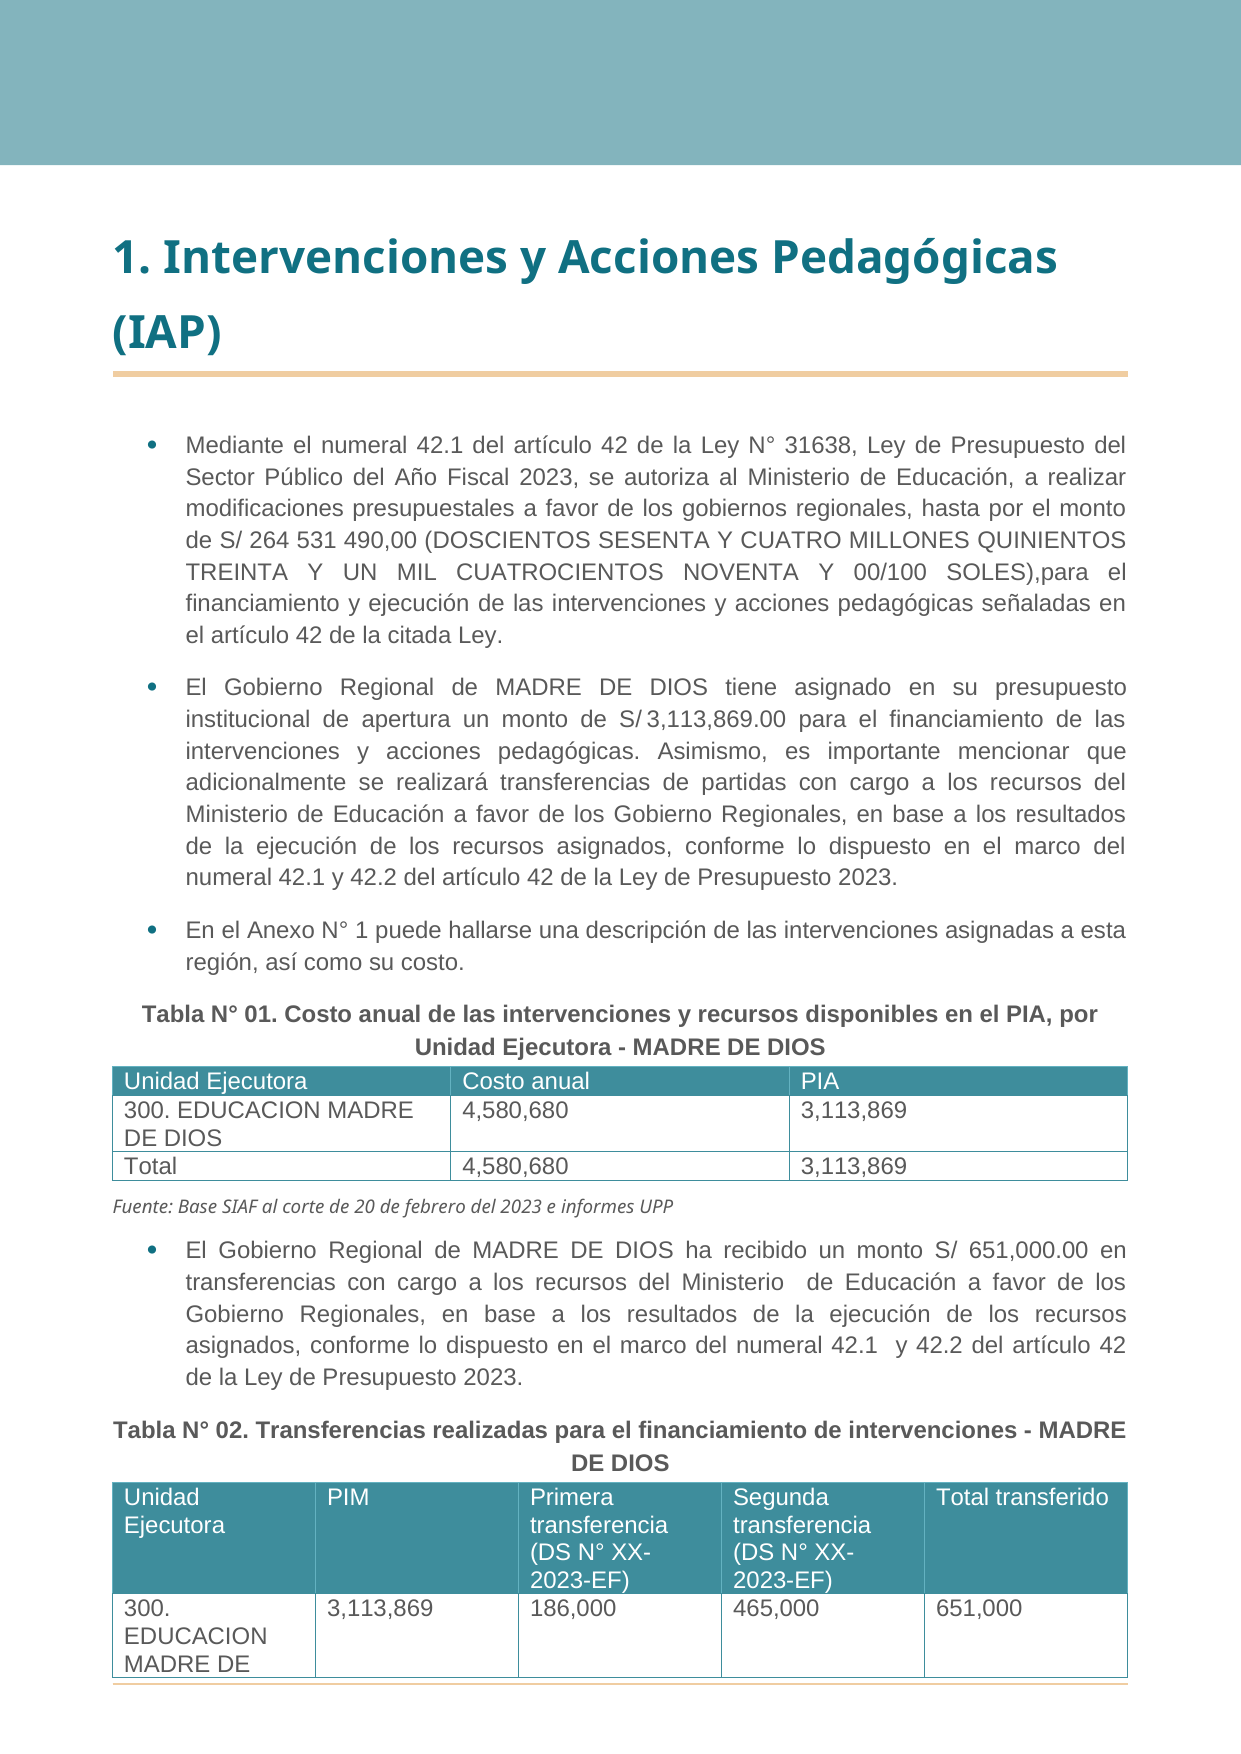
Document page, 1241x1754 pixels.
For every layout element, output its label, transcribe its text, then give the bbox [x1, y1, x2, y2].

table_header PIA [790, 1067, 1127, 1095]
table_cell 186,000 [519, 1594, 721, 1677]
table_header Unidad Ejecutora [113, 1067, 450, 1095]
list Mediante el numeral 42.1 del artículo 42 de la Ley N° 31638, Ley de Presupuesto del Sector Público del Año Fiscal 2023, se autoriza al Ministerio de Educación, a realizar modificaciones presupuestales a favor de los gobiernos regionales, hasta por el monto de S/ 264 531 490,00 (DOSCIENTOS SESENTA Y CUATRO MILLONES QUINIENTOS TREINTA Y UN MIL CUATROCIENTOS NOVENTA Y 00/100 SOLES),para el financiamiento y ejecución de las intervenciones y acciones pedagógicas señaladas en el artículo 42 de la citada Ley. [148, 431, 1128, 648]
subtitle 1. Intervenciones y Acciones Pedagógicas (IAP) [112, 225, 1128, 377]
table_cell 465,000 [722, 1594, 924, 1677]
table_cell 3,113,869 [790, 1096, 1127, 1151]
table_cell 4,580,680 [451, 1152, 789, 1180]
table_header PIM [316, 1483, 518, 1593]
list El Gobierno Regional de MADRE DE DIOS ha recibido un monto S/ 651,000.00 en transferencias con cargo a los recursos del Ministerio de Educación a favor de los Gobierno Regionales, en base a los resultados de la ejecución de los recursos asignados, conforme lo dispuesto en el marco del numeral 42.1 y 42.2 del artículo 42 de la Ley de Presupuesto 2023. [148, 1236, 1128, 1391]
table_cell 3,113,869 [790, 1152, 1127, 1180]
table_header Costo anual [451, 1067, 789, 1095]
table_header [722, 1483, 924, 1593]
table_cell Total [113, 1152, 450, 1180]
list En el Anexo N° 1 puede hallarse una descripción de las intervenciones asignadas a esta región, así como su costo. [148, 916, 1128, 975]
table_cell 300. EDUCACION MADRE DE DIOS [113, 1594, 315, 1677]
text Fuente: Base SIAF al corte de 20 de febrero del 2023 e informes UPP [112, 1193, 1128, 1219]
table_cell 4,580,680 [451, 1096, 789, 1151]
table_header Total transferido [925, 1483, 1127, 1593]
list El Gobierno Regional de MADRE DE DIOS tiene asignado en su presupuesto institucional de apertura un monto de S/ 3,113,869.00 para el financiamiento de las intervenciones y acciones pedagógicas. Asimismo, es importante mencionar que adicionalmente se realizará transferencias de partidas con cargo a los recursos del Ministerio de Educación a favor de los Gobierno Regionales, en base a los resultados de la ejecución de los recursos asignados, conforme lo dispuesto en el marco del numeral 42.1 y 42.2 del artículo 42 de la Ley de Presupuesto 2023. [148, 673, 1128, 891]
text Tabla N° 02. Transferencias realizadas para el financiamiento de intervenciones - MADRE DE DIOS [112, 1416, 1128, 1476]
table_cell 300. EDUCACION MADRE DE DIOS [113, 1096, 450, 1151]
text Tabla N° 01. Costo anual de las intervenciones y recursos disponibles en el PIA, por Unidad Ejecutora - MADRE DE DIOS [112, 1000, 1128, 1061]
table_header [519, 1483, 721, 1593]
table_cell 3,113,869 [316, 1594, 518, 1677]
table_header Unidad Ejecutora [113, 1483, 315, 1593]
table_cell 651,000 [925, 1594, 1127, 1677]
